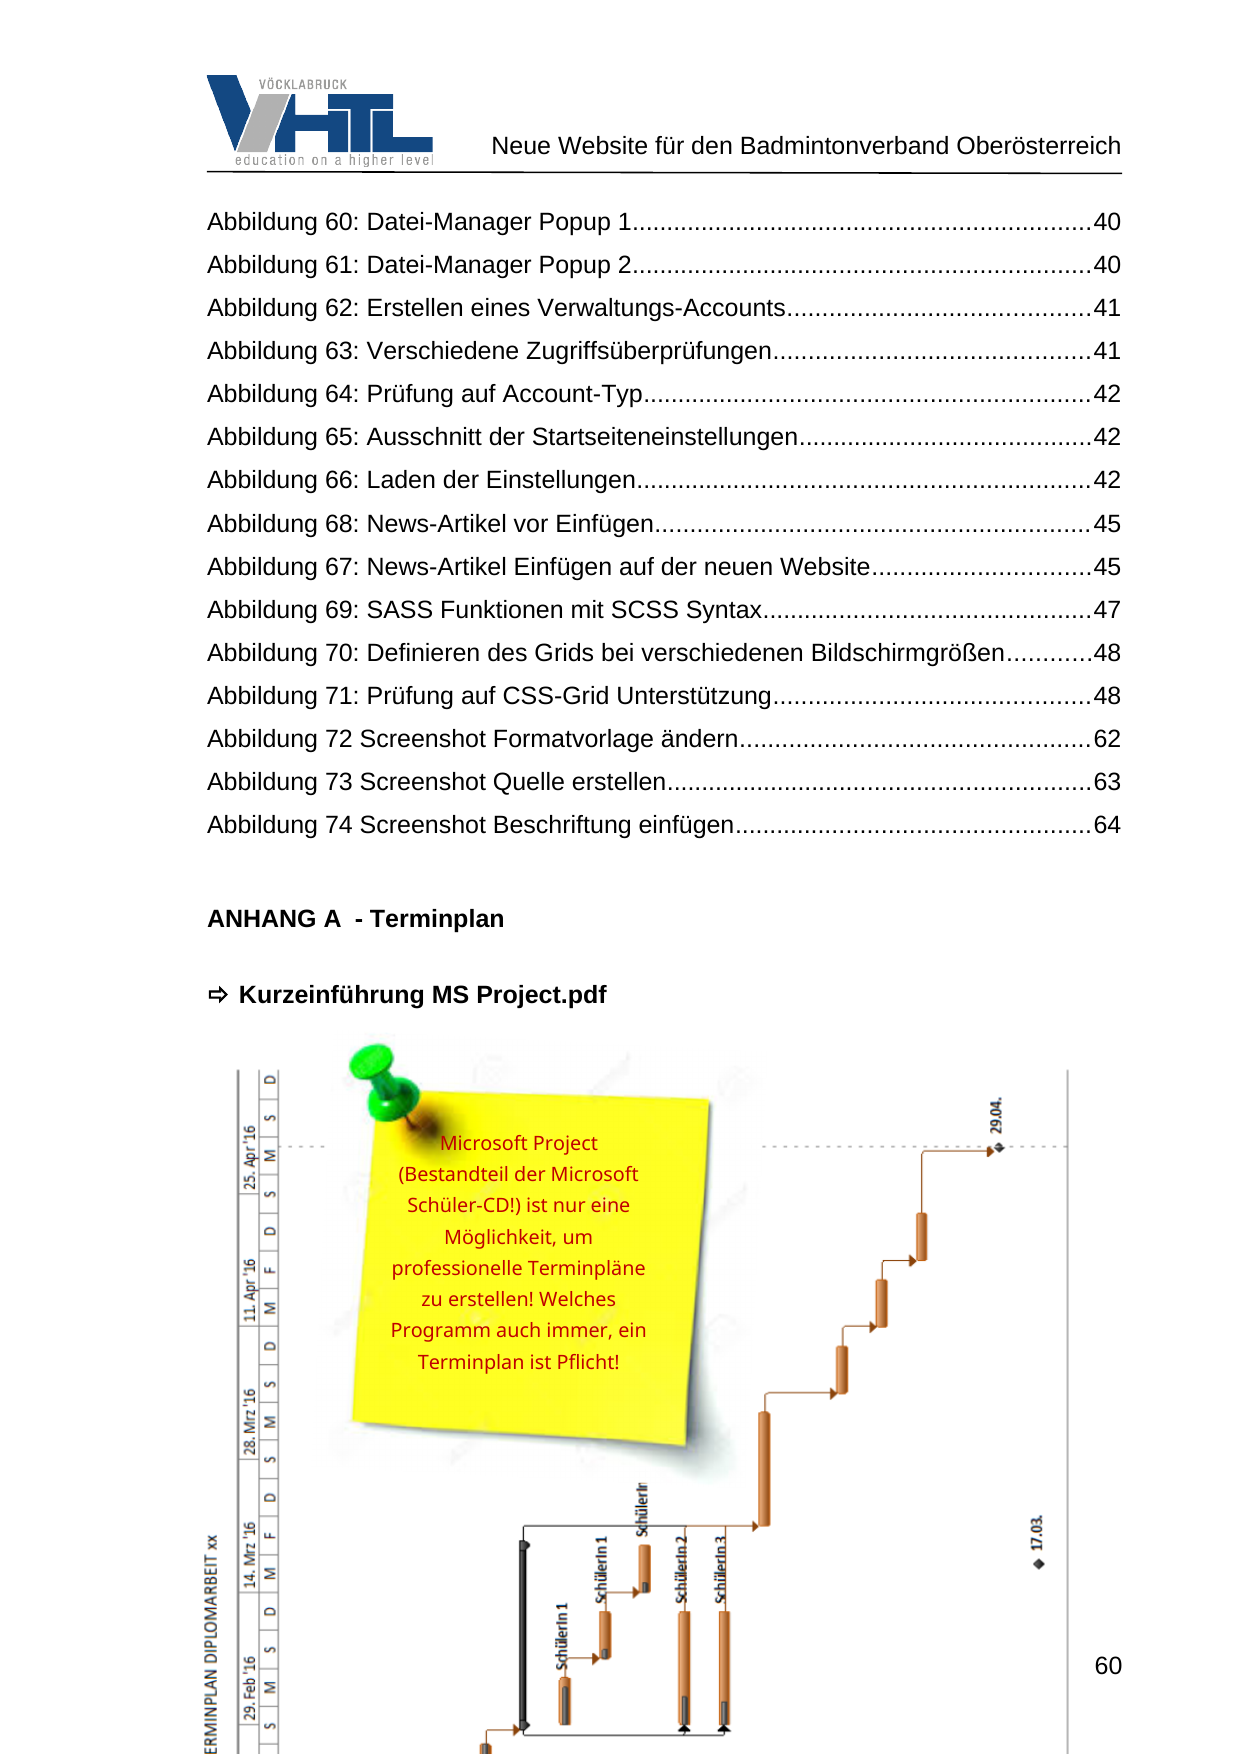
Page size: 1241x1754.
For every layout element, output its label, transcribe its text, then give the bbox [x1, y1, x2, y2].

text Abbildung 64: Prüfung auf Account-Typ 42 [207, 379, 1122, 408]
text Abbildung 68: News-Artikel vor Einfügen 45 [207, 509, 1122, 537]
picture [206, 75, 433, 167]
text Abbildung 71: Prüfung auf CSS-Grid Unterstützung 48 [207, 681, 1122, 710]
text Abbildung 73 Screenshot Quelle erstellen 63 [207, 767, 1122, 796]
text Abbildung 72 Screenshot Formatvorlage ändern 62 [207, 724, 1122, 753]
text Abbildung 66: Laden der Einstellungen 42 [207, 466, 1122, 494]
text Abbildung 74 Screenshot Beschriftung einfügen 64 [207, 811, 1122, 839]
text Kurzeinführung MS Project.pdf [207, 980, 1122, 1009]
text Abbildung 62: Erstellen eines Verwaltungs-Accounts 41 [207, 293, 1122, 322]
text Abbildung 61: Datei-Manager Popup 2 40 [207, 250, 1122, 279]
text Abbildung 60: Datei-Manager Popup 1 40 [207, 207, 1122, 236]
picture [192, 1030, 1084, 1754]
text Abbildung 63: Verschiedene Zugriffsüberprüfungen 41 [207, 336, 1122, 365]
text Abbildung 65: Ausschnitt der Startseiteneinstellungen 42 [207, 422, 1122, 451]
text Abbildung 70: Definieren des Grids bei verschiedenen Bildschirmgrößen 48 [207, 638, 1122, 667]
text Abbildung 67: News-Artikel Einfügen auf der neuen Website 45 [207, 552, 1122, 581]
text Abbildung 69: SASS Funktionen mit SCSS Syntax 47 [207, 595, 1122, 624]
subtitle - Terminplan [207, 904, 1122, 932]
